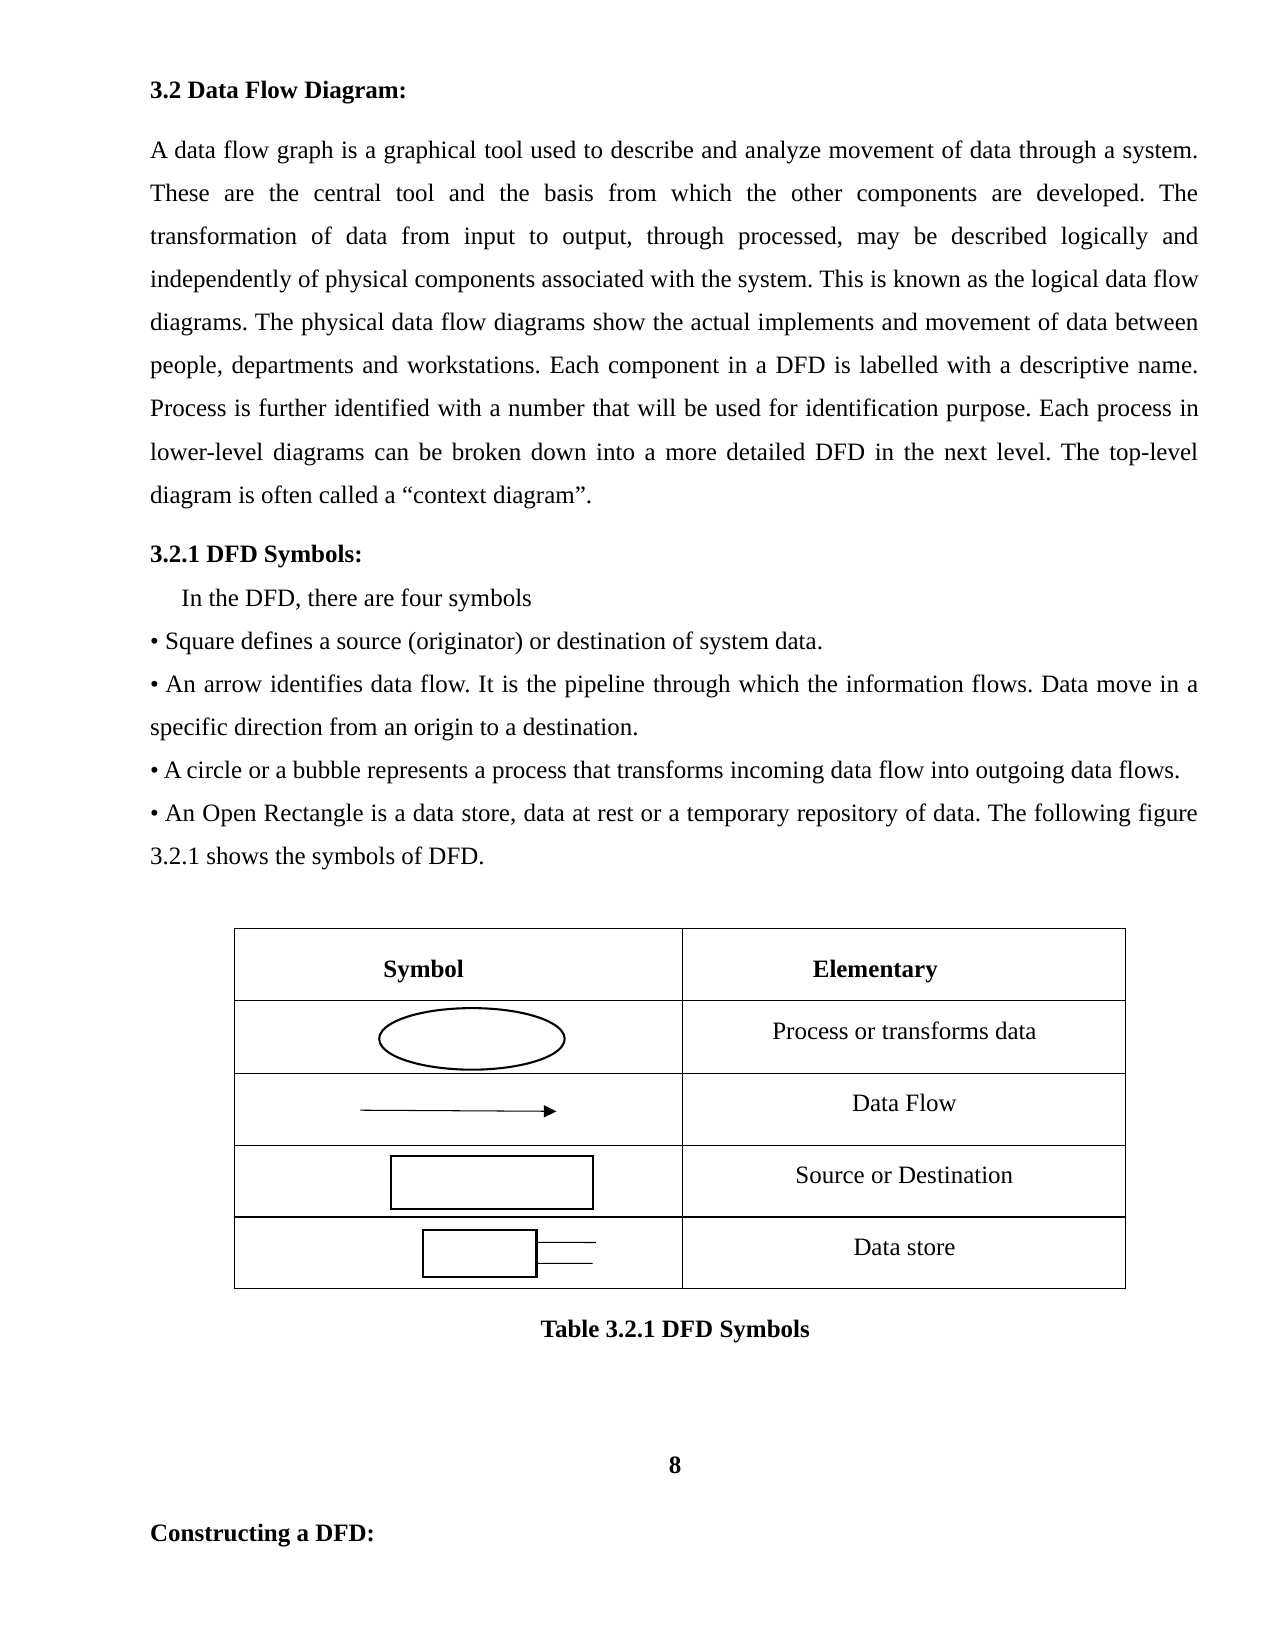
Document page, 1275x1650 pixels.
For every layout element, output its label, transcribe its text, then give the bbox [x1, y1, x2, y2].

table_cell Data store [683, 1218, 1125, 1288]
text • An Open Rectangle is a data store, data at rest or a temporary repository of data. The following figure 3.2.1 shows the symbols of DFD. [150, 798, 1200, 870]
table_cell [235, 1074, 682, 1144]
text • Square defines a source (originator) or destination of system data. [150, 626, 1200, 654]
table_cell [235, 1218, 682, 1288]
table_header Elementary [683, 929, 1125, 999]
text In the DFD, there are four symbols [150, 583, 1200, 611]
table_cell Process or transforms data [683, 1001, 1125, 1073]
text A data flow graph is a graphical tool used to describe and analyze movement of data through a system. These are the central tool and the basis from which the other components are developed. The transformation of data from input to output, through processed, may be described logically and independently of physical components associated with the system. This is known as the logical data flow diagrams. The physical data flow diagrams show the actual implements and movement of data between people, departments and workstations. Each component in a DFD is labelled with a descriptive name. Process is further identified with a number that will be used for identification purpose. Each process in lower-level diagrams can be broken down into a more detailed DFD in the next level. The top-level diagram is often called a “context diagram”. [150, 135, 1200, 508]
text Table 3.2.1 DFD Symbols [150, 1314, 1200, 1343]
text Constructing a DFD: [150, 1518, 1200, 1547]
table_cell Source or Destination [683, 1146, 1125, 1216]
text 3.2.1 DFD Symbols: [150, 539, 1200, 568]
table_header Symbol [235, 929, 682, 999]
text • A circle or a bubble represents a process that transforms incoming data flow into outgoing data flows. [150, 755, 1200, 784]
text • An arrow identifies data flow. It is the pipeline through which the information flows. Data move in a specific direction from an origin to a destination. [150, 669, 1200, 741]
table_cell [235, 1146, 682, 1216]
text 3.2 Data Flow Diagram: [150, 75, 1200, 104]
text 8 [150, 1450, 1200, 1479]
table_cell Data Flow [683, 1074, 1125, 1144]
table_cell [235, 1001, 682, 1073]
